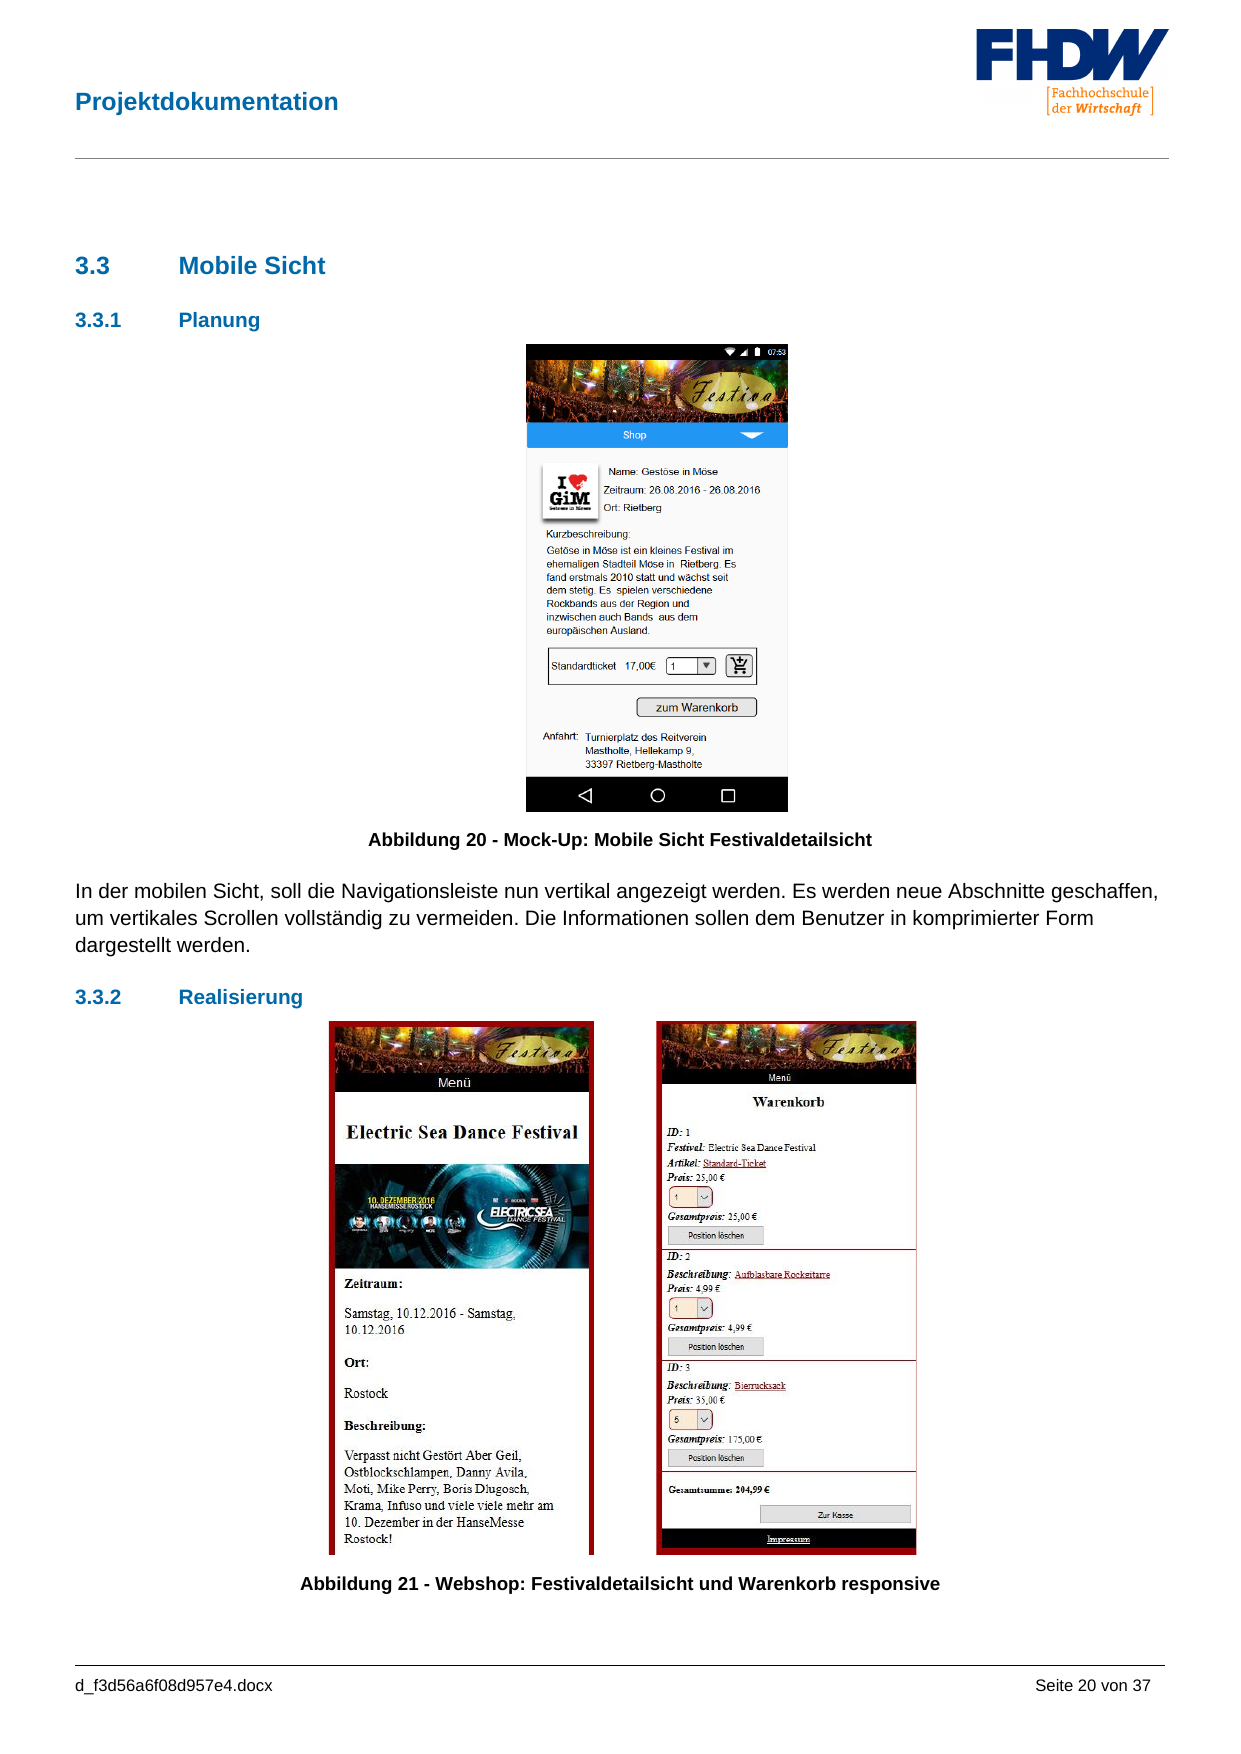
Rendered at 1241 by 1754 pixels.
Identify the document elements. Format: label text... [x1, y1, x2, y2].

picture [656, 1021, 917, 1555]
picture [526, 344, 788, 812]
picture [328, 1021, 594, 1555]
subtitle Mobile Sicht [75, 251, 1165, 279]
text In der mobilen Sicht, soll die Navigationsleiste nun vertikal angezeigt werden. Es werden neue Abschnitte geschaffen, um vertikales Scrollen vollständig zu vermeiden. Die Informationen sollen dem Benutzer in komprimierter Form dargestellt werden. [75, 876, 1165, 957]
subtitle Planung [75, 304, 1165, 332]
subtitle Realisierung [75, 982, 1165, 1009]
picture [976, 29, 1169, 116]
